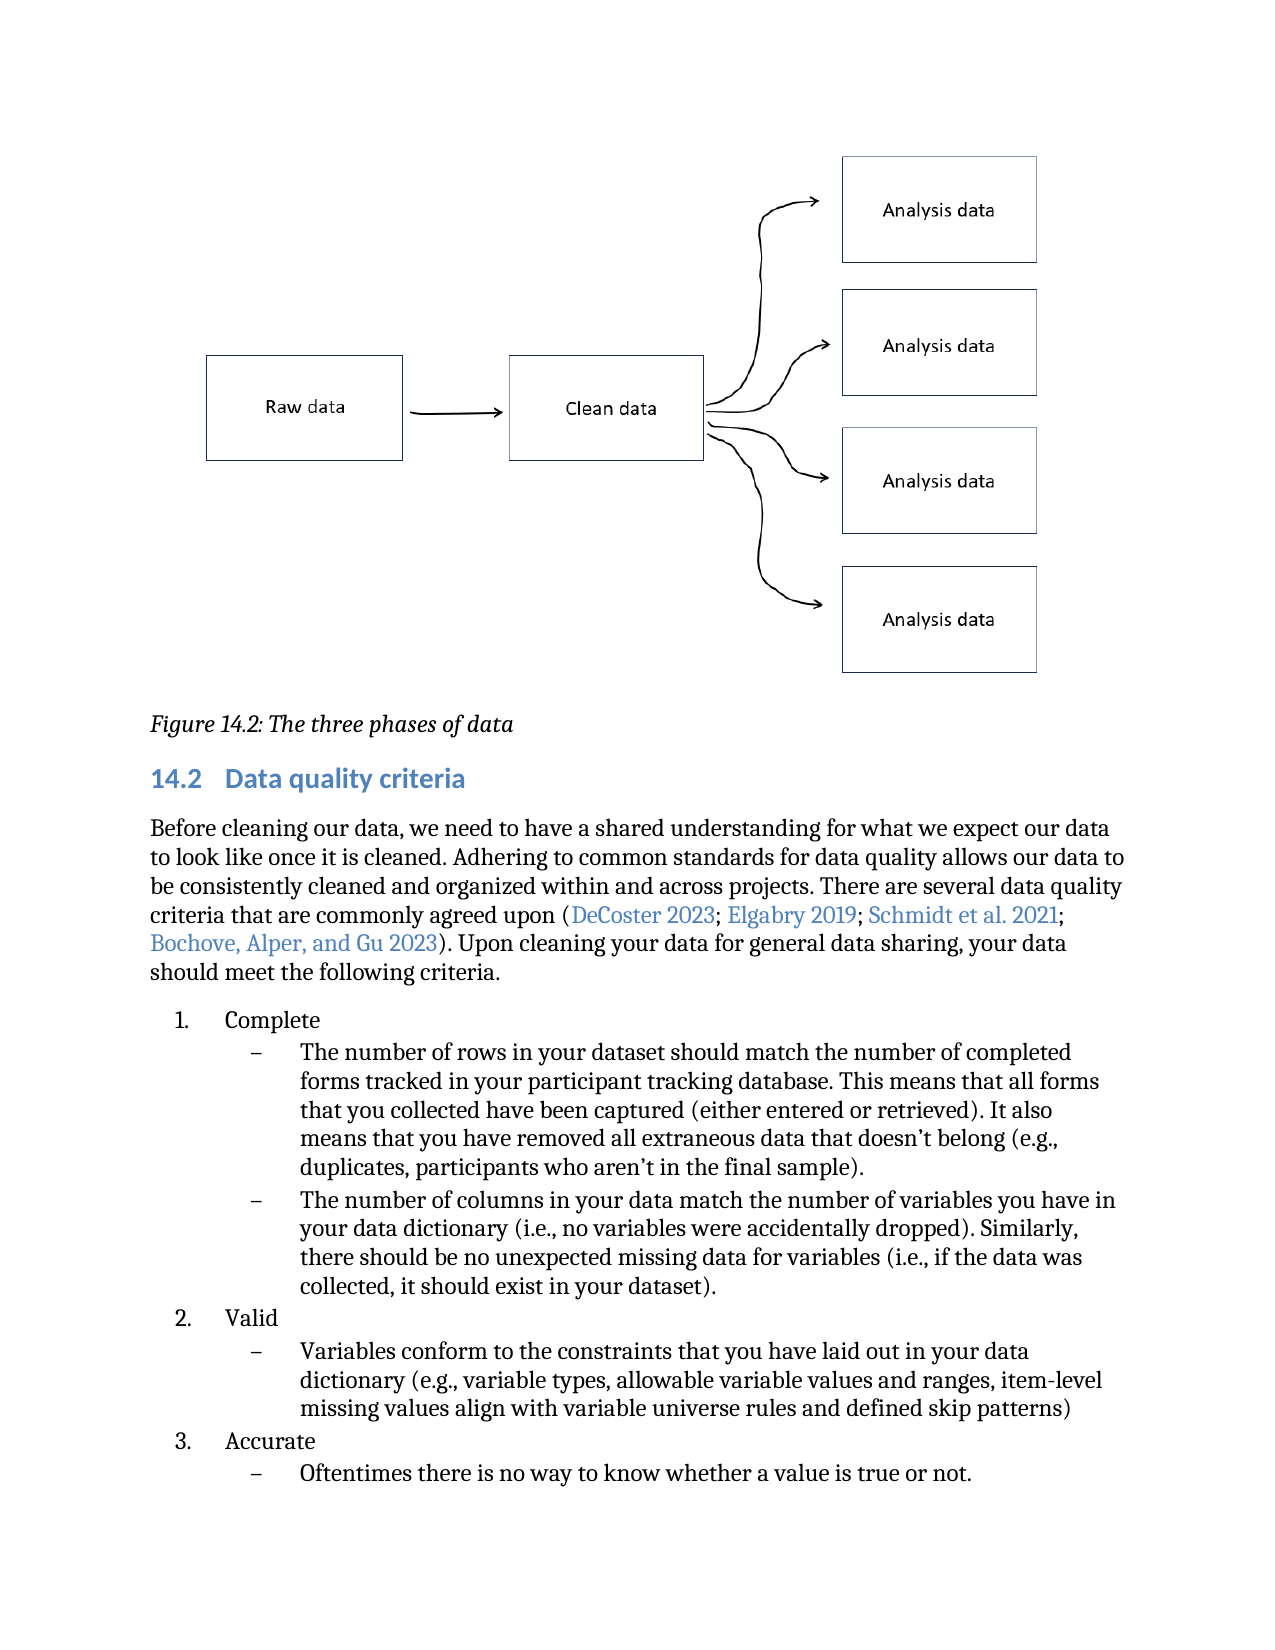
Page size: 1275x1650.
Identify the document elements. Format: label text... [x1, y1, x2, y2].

list The number of columns in your data match the number of variables you have in your data dictionary (i.e., no variables were accidentally dropped). Similarly, there should be no unexpected missing data for variables (i.e., if the data was collected, it should exist in your dataset). [250, 1186, 1125, 1301]
picture [168, 150, 1044, 690]
text Before cleaning our data, we need to have a shared understanding for what we expect our data to look like once it is cleaned. Adhering to common standards for data quality allows our data to be consistently cleaned and organized within and across projects. There are several data quality criteria that are commonly agreed upon (DeCoster 2023; Elgabry 2019; Schmidt et al. 2021; Bochove, Alper, and Gu 2023). Upon cleaning your data for general data sharing, your data should meet the following criteria. [150, 814, 1125, 987]
subtitle 14.2 Data quality criteria [150, 760, 1125, 796]
list Valid [175, 1304, 1125, 1333]
text Figure 14.2: The three phases of data [150, 710, 1125, 739]
list Oftentimes there is no way to know whether a value is true or not. [250, 1459, 1125, 1488]
list Complete [175, 1006, 1125, 1034]
list The number of rows in your dataset should match the number of completed forms tracked in your participant tracking database. This means that all forms that you collected have been captured (either entered or retrieved). It also means that you have removed all extraneous data that doesn’t belong (e.g., duplicates, participants who aren’t in the final sample). [250, 1038, 1125, 1182]
list Accurate [175, 1427, 1125, 1456]
list Variables conform to the constraints that you have laid out in your data dictionary (e.g., variable types, allowable variable values and ranges, item-level missing values align with variable universe rules and defined skip patterns) [250, 1337, 1125, 1423]
